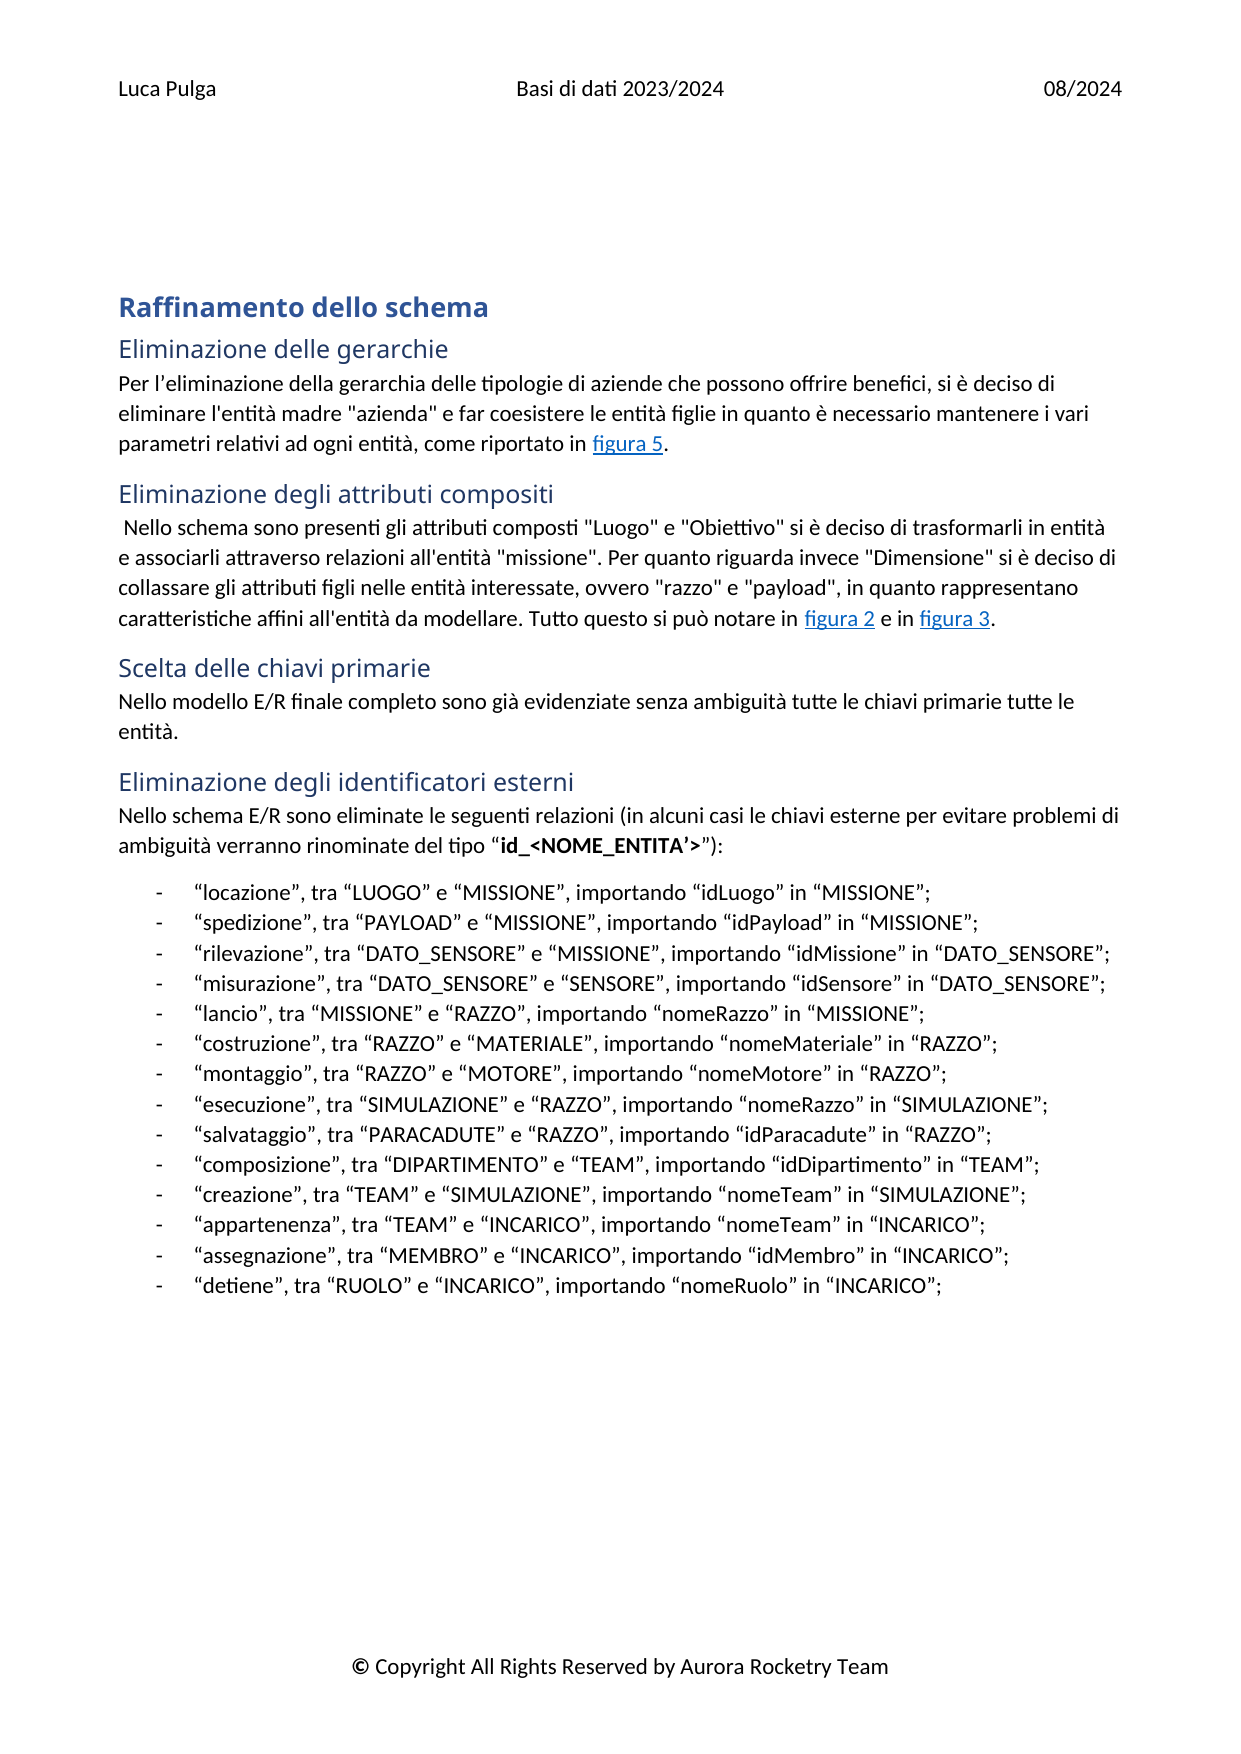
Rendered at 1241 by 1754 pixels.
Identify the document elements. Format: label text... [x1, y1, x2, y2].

subtitle Eliminazione delle gerarchie [118, 332, 1122, 366]
subtitle Scelta delle chiavi primarie [118, 651, 1122, 684]
subtitle Eliminazione degli identificatori esterni [118, 764, 1122, 798]
text Nello modello E/R finale completo sono già evidenziate senza ambiguità tutte le chiavi primarie tutte le entità. [118, 687, 1122, 746]
list “salvataggio”, tra “PARACADUTE” e “RAZZO”, importando “idParacadute” in “RAZZO”; [156, 1120, 1122, 1148]
subtitle Eliminazione degli attributi compositi [118, 476, 1122, 510]
list “composizione”, tra “DIPARTIMENTO” e “TEAM”, importando “idDipartimento” in “TEAM”; [156, 1150, 1122, 1178]
list “creazione”, tra “TEAM” e “SIMULAZIONE”, importando “nomeTeam” in “SIMULAZIONE”; [156, 1180, 1122, 1208]
subtitle Raffinamento dello schema [118, 288, 1122, 325]
list “assegnazione”, tra “MEMBRO” e “INCARICO”, importando “idMembro” in “INCARICO”; [156, 1241, 1122, 1269]
list “misurazione”, tra “DATO_SENSORE” e “SENSORE”, importando “idSensore” in “DATO_SENSORE”; [156, 969, 1122, 997]
text Nello schema sono presenti gli attributi composti "Luogo" e "Obiettivo" si è deciso di trasformarli in entità e associarli attraverso relazioni all'entità "missione". Per quanto riguarda invece "Dimensione" si è deciso di collassare gli attributi figli nelle entità interessate, ovvero "razzo" e "payload", in quanto rappresentano caratteristiche affini all'entità da modellare. Tutto questo si può notare in figura 2 e in figura 3. [118, 513, 1122, 632]
list “spedizione”, tra “PAYLOAD” e “MISSIONE”, importando “idPayload” in “MISSIONE”; [156, 908, 1122, 936]
list “locazione”, tra “LUOGO” e “MISSIONE”, importando “idLuogo” in “MISSIONE”; [156, 878, 1122, 906]
list “montaggio”, tra “RAZZO” e “MOTORE”, importando “nomeMotore” in “RAZZO”; [156, 1059, 1122, 1087]
list “lancio”, tra “MISSIONE” e “RAZZO”, importando “nomeRazzo” in “MISSIONE”; [156, 999, 1122, 1027]
list “detiene”, tra “RUOLO” e “INCARICO”, importando “nomeRuolo” in “INCARICO”; [156, 1271, 1122, 1299]
list “rilevazione”, tra “DATO_SENSORE” e “MISSIONE”, importando “idMissione” in “DATO_SENSORE”; [156, 939, 1122, 967]
list “appartenenza”, tra “TEAM” e “INCARICO”, importando “nomeTeam” in “INCARICO”; [156, 1211, 1122, 1238]
text Nello schema E/R sono eliminate le seguenti relazioni (in alcuni casi le chiavi esterne per evitare problemi di ambiguità verranno rinominate del tipo “id_<NOME_ENTITA’>”): [118, 801, 1122, 859]
text Per l’eliminazione della gerarchia delle tipologie di aziende che possono offrire benefici, si è deciso di eliminare l'entità madre "azienda" e far coesistere le entità figlie in quanto è necessario mantenere i vari parametri relativi ad ogni entità, come riportato in figura 5. [118, 369, 1122, 457]
list “costruzione”, tra “RAZZO” e “MATERIALE”, importando “nomeMateriale” in “RAZZO”; [156, 1029, 1122, 1057]
list “esecuzione”, tra “SIMULAZIONE” e “RAZZO”, importando “nomeRazzo” in “SIMULAZIONE”; [156, 1090, 1122, 1118]
